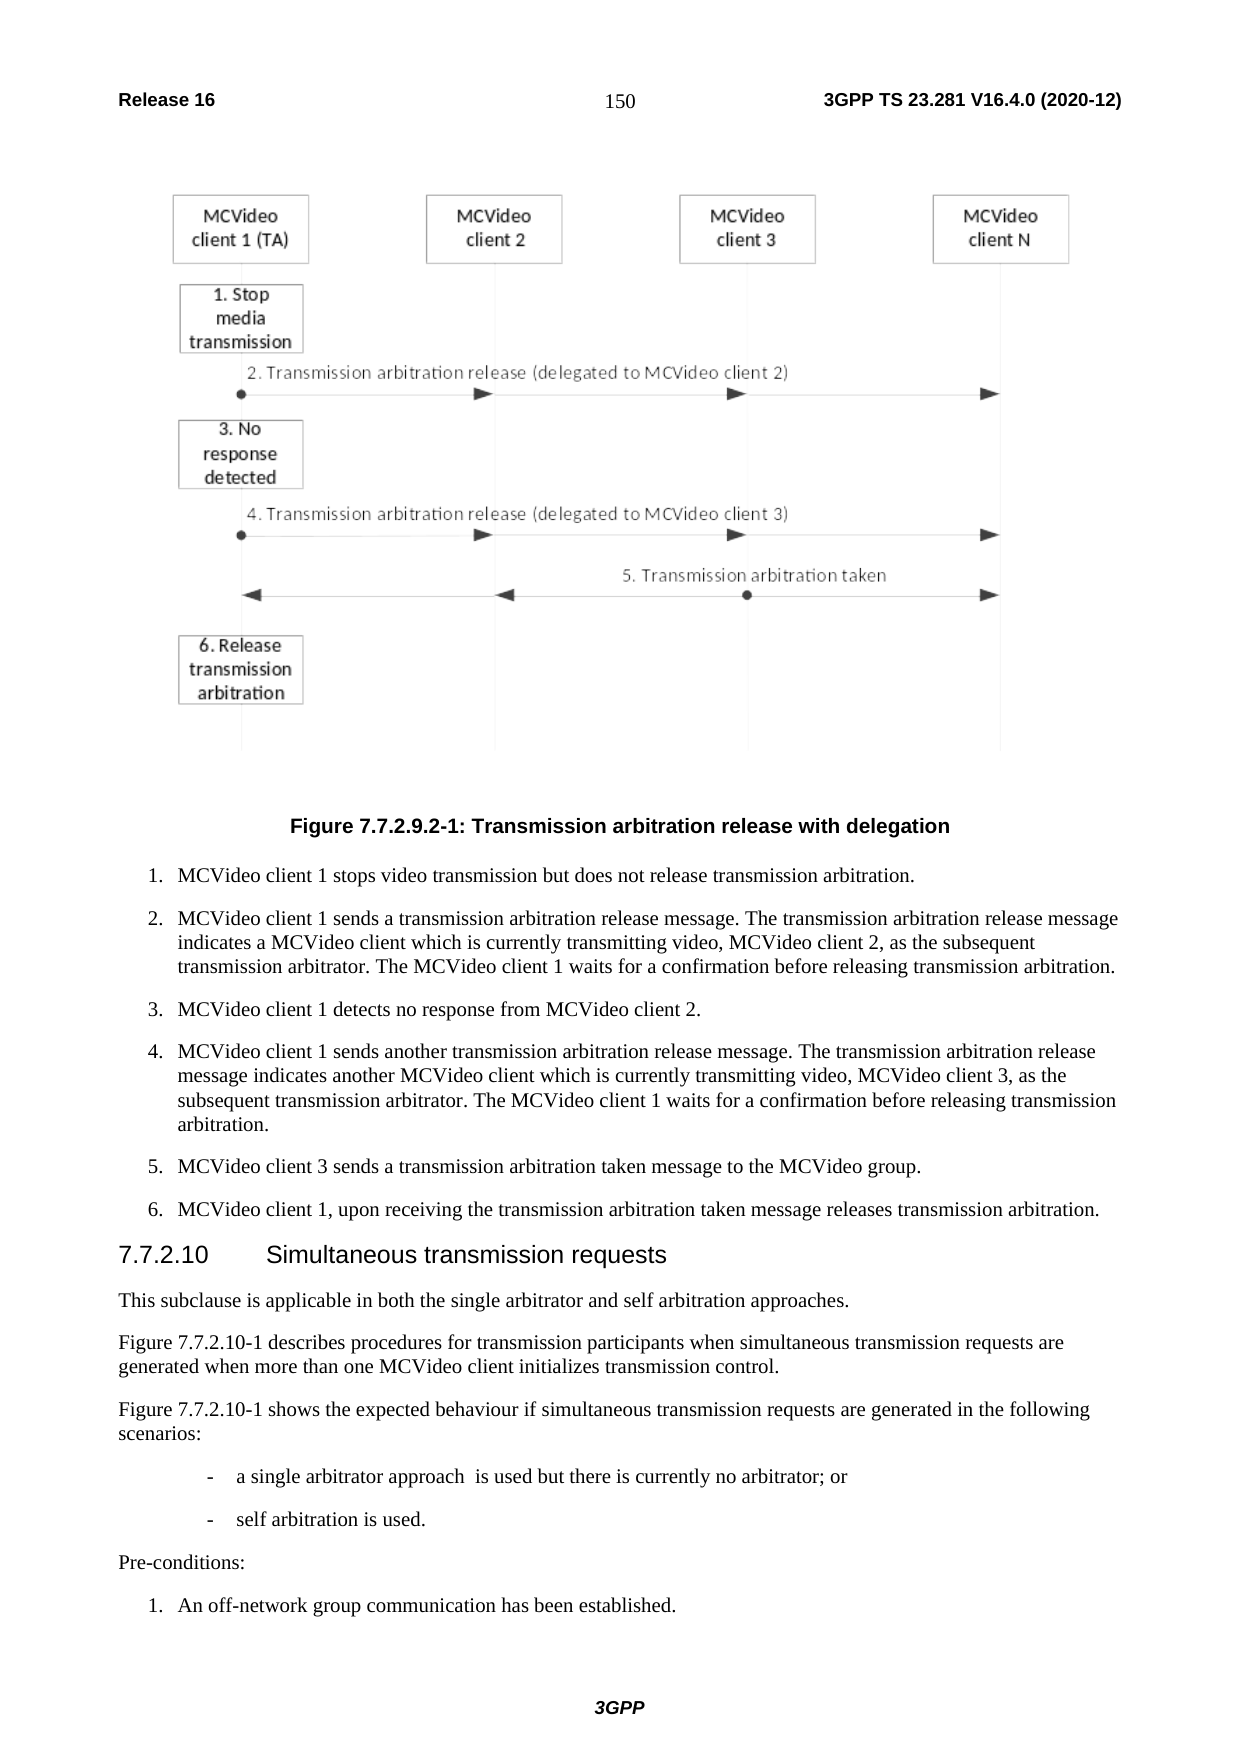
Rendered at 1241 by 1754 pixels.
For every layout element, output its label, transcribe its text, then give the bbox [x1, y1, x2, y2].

text 1. An off-network group communication has been established. [148, 1592, 1122, 1617]
text Figure 7.7.2.10-1 shows the expected behaviour if simultaneous transmission requests are generated in the following scenarios: [118, 1397, 1122, 1445]
text - a single arbitrator approach is used but there is currently no arbitrator; or [207, 1464, 1122, 1488]
text - self arbitration is used. [207, 1507, 1122, 1531]
text 6. MCVideo client 1, upon receiving the transmission arbitration taken message releases transmission arbitration. [148, 1197, 1122, 1221]
text 3. MCVideo client 1 detects no response from MCVideo client 2. [148, 997, 1122, 1021]
text Figure 7.7.2.9.2-1: Transmission arbitration release with delegation [118, 814, 1122, 838]
text Figure 7.7.2.10-1 describes procedures for transmission participants when simultaneous transmission requests are generated when more than one MCVideo client initializes transmission control. [118, 1330, 1122, 1378]
text 5. MCVideo client 3 sends a transmission arbitration taken message to the MCVideo group. [148, 1154, 1122, 1178]
text 2. MCVideo client 1 sends a transmission arbitration release message. The transmission arbitration release message indicates a MCVideo client which is currently transmitting video, MCVideo client 2, as the subsequent transmission arbitrator. The MCVideo client 1 waits for a confirmation before releasing transmission arbitration. [148, 906, 1122, 978]
text This subclause is applicable in both the single arbitrator and self arbitration approaches. [118, 1287, 1122, 1312]
text 4. MCVideo client 1 sends another transmission arbitration release message. The transmission arbitration release message indicates another MCVideo client which is currently transmitting video, MCVideo client 3, as the subsequent transmission arbitrator. The MCVideo client 1 waits for a confirmation before releasing transmission arbitration. [148, 1039, 1122, 1136]
subtitle 7.7.2.10 Simultaneous transmission requests [118, 1240, 1122, 1269]
text 1. MCVideo client 1 stops video transmission but does not release transmission arbitration. [148, 863, 1122, 887]
text Pre-conditions: [118, 1550, 1122, 1574]
